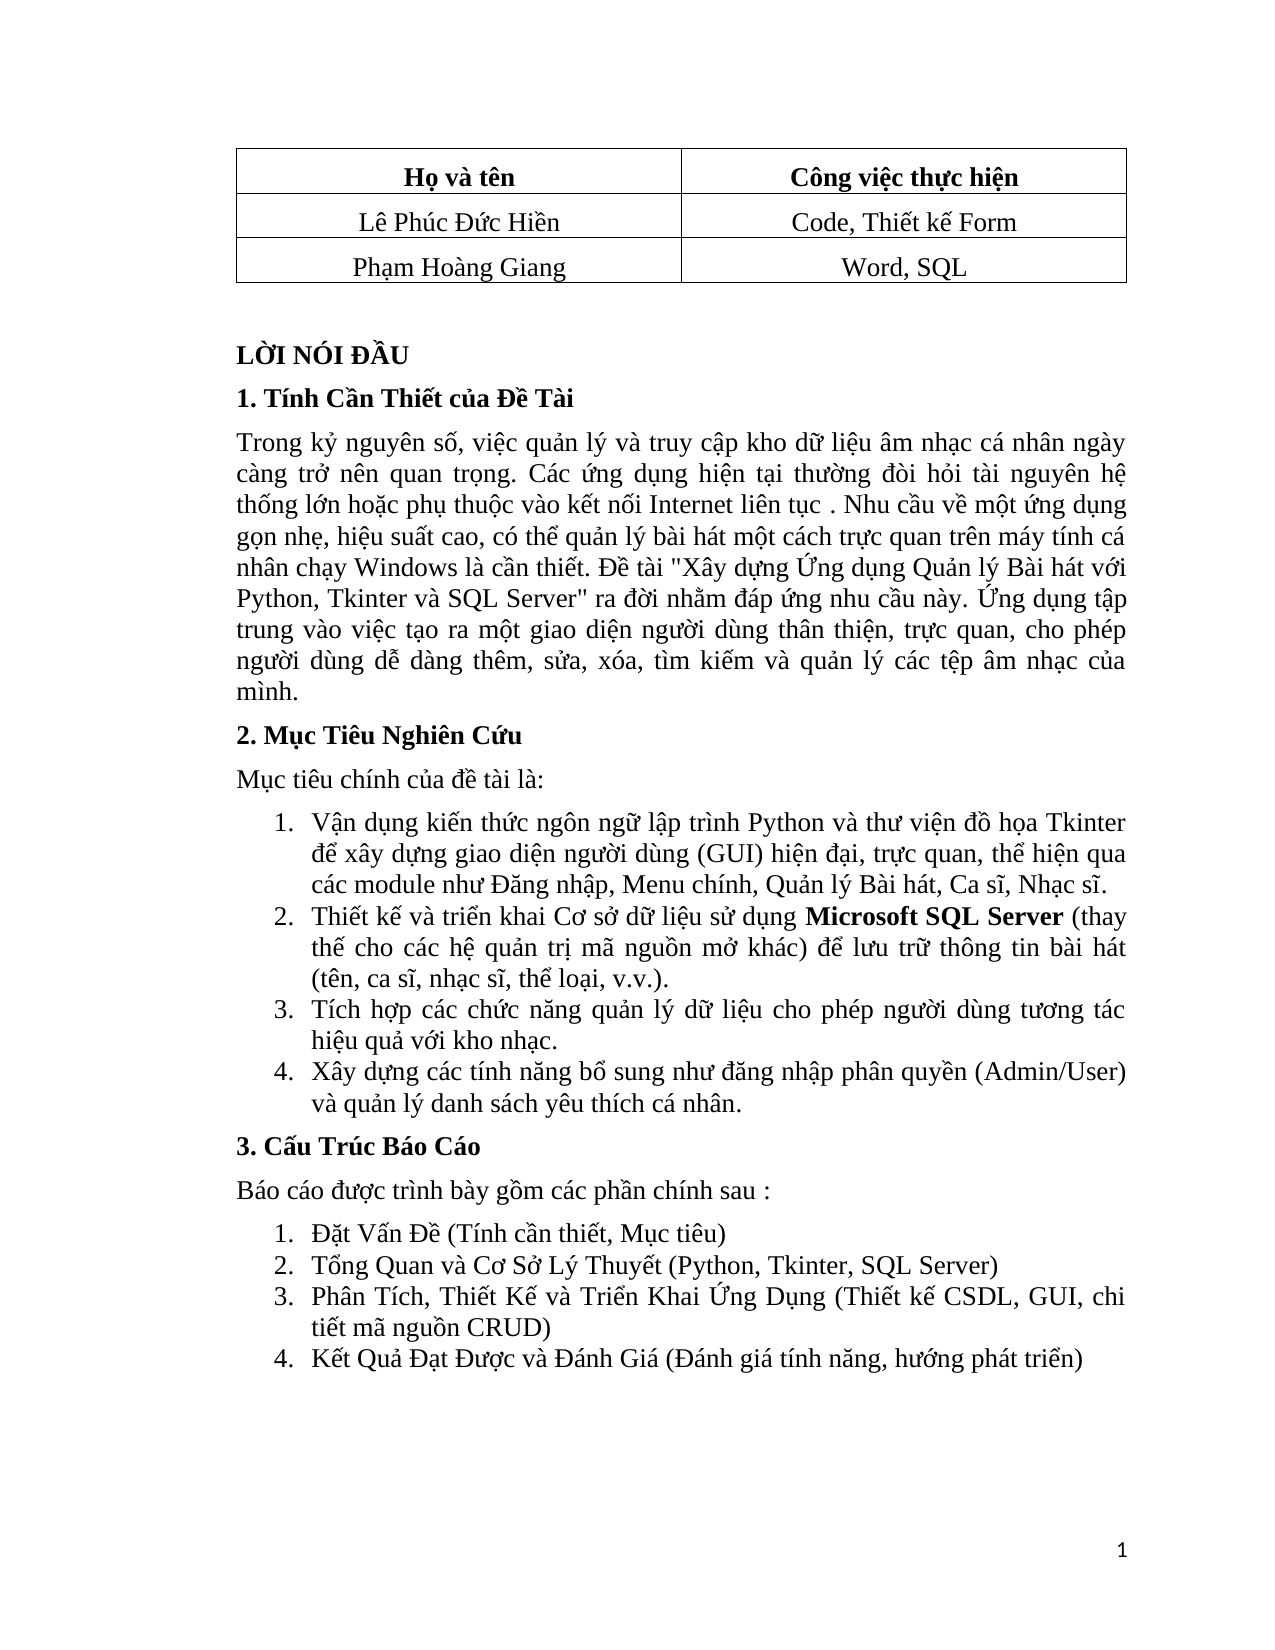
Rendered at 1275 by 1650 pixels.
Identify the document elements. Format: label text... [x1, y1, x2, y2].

table_header Họ và tên [237, 149, 681, 192]
list Thiết kế và triển khai Cơ sở dữ liệu sử dụng Microsoft SQL Server (thay thế cho các hệ quản trị mã nguồn mở khác) để lưu trữ thông tin bài hát (tên, ca sĩ, nhạc sĩ, thể loại, v.v.). [274, 900, 1127, 993]
table_cell Phạm Hoàng Giang [237, 238, 681, 282]
list Vận dụng kiến thức ngôn ngữ lập trình Python và thư viện đồ họa Tkinter để xây dựng giao diện người dùng (GUI) hiện đại, trực quan, thể hiện qua các module như Đăng nhập, Menu chính, Quản lý Bài hát, Ca sĩ, Nhạc sĩ. [274, 806, 1127, 900]
table_cell Code, Thiết kế Form [682, 194, 1126, 237]
text 1. Tính Cần Thiết của Đề Tài [236, 383, 1127, 414]
list Phân Tích, Thiết Kế và Triển Khai Ứng Dụng (Thiết kế CSDL, GUI, chi tiết mã nguồn CRUD) [274, 1280, 1127, 1342]
text Trong kỷ nguyên số, việc quản lý và truy cập kho dữ liệu âm nhạc cá nhân ngày càng trở nên quan trọng. Các ứng dụng hiện tại thường đòi hỏi tài nguyên hệ thống lớn hoặc phụ thuộc vào kết nối Internet liên tục . Nhu cầu về một ứng dụng gọn nhẹ, hiệu suất cao, có thể quản lý bài hát một cách trực quan trên máy tính cá nhân chạy Windows là cần thiết. Đề tài "Xây dựng Ứng dụng Quản lý Bài hát với Python, Tkinter và SQL Server" ra đời nhằm đáp ứng nhu cầu này. Ứng dụng tập trung vào việc tạo ra một giao diện người dùng thân thiện, trực quan, cho phép người dùng dễ dàng thêm, sửa, xóa, tìm kiếm và quản lý các tệp âm nhạc của mình. [236, 426, 1127, 707]
text 2. Mục Tiêu Nghiên Cứu [236, 719, 1127, 750]
subtitle LỜI NÓI ĐẦU [236, 339, 1127, 370]
text Báo cáo được trình bày gồm các phần chính sau : [236, 1174, 1127, 1205]
text Mục tiêu chính của đề tài là: [236, 763, 1127, 794]
list Đặt Vấn Đề (Tính cần thiết, Mục tiêu) [274, 1218, 1127, 1249]
list Tổng Quan và Cơ Sở Lý Thuyết (Python, Tkinter, SQL Server) [274, 1249, 1127, 1280]
list Kết Quả Đạt Được và Đánh Giá (Đánh giá tính năng, hướng phát triển) [274, 1342, 1127, 1373]
table_cell Word, SQL [682, 238, 1126, 282]
table_header Công việc thực hiện [682, 149, 1126, 192]
text 3. Cấu Trúc Báo Cáo [236, 1130, 1127, 1161]
table_cell Lê Phúc Đức Hiền [237, 194, 681, 237]
list Xây dựng các tính năng bổ sung như đăng nhập phân quyền (Admin/User) và quản lý danh sách yêu thích cá nhân. [274, 1056, 1127, 1118]
list Tích hợp các chức năng quản lý dữ liệu cho phép người dùng tương tác hiệu quả với kho nhạc. [274, 993, 1127, 1056]
